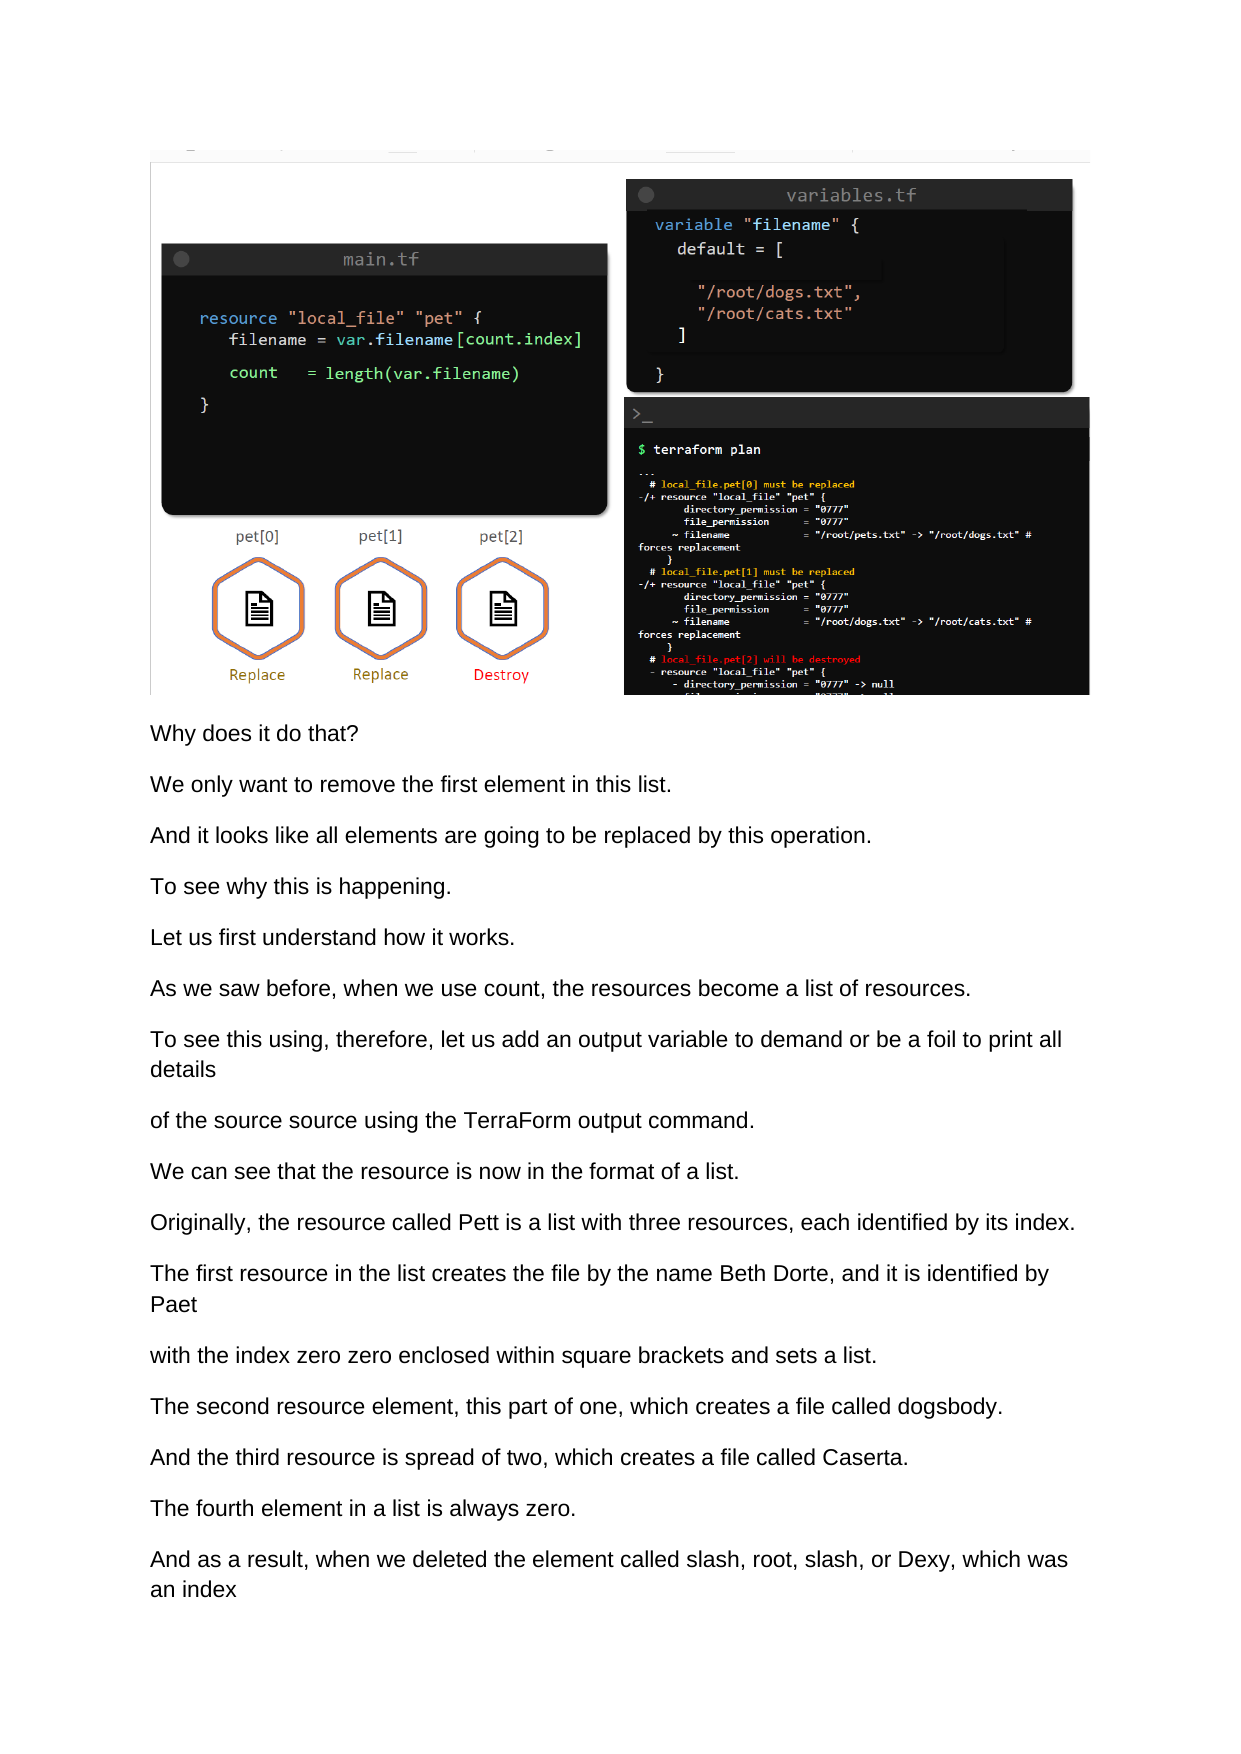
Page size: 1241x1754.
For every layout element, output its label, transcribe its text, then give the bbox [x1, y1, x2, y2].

text The first resource in the list creates the file by the name Beth Dorte, and it is identified by Paet [150, 1260, 1090, 1317]
text To see this using, therefore, let us add an output variable to demand or be a foil to print all details [150, 1026, 1090, 1082]
text We only want to remove the first element in this list. [150, 771, 1090, 797]
text Let us first understand how it works. [150, 924, 1090, 950]
text And the third resource is spread of two, which creates a file called Caserta. [150, 1444, 1090, 1470]
picture [150, 150, 1091, 695]
text We can see that the resource is now in the format of a list. [150, 1158, 1090, 1184]
text of the source source using the TerraForm output command. [150, 1107, 1090, 1133]
text The fourth element in a list is always zero. [150, 1495, 1090, 1521]
text Originally, the resource called Pett is a list with three resources, each identified by its index. [150, 1209, 1090, 1236]
text And it looks like all elements are going to be replaced by this operation. [150, 822, 1090, 848]
text The second resource element, this part of one, which creates a file called dogsbody. [150, 1393, 1090, 1419]
text To see why this is happening. [150, 873, 1090, 899]
text Why does it do that? [150, 720, 1090, 746]
text As we saw before, when we use count, the resources become a list of resources. [150, 975, 1090, 1001]
text And as a result, when we deleted the element called slash, root, slash, or Dexy, which was an index [150, 1546, 1090, 1602]
text with the index zero zero enclosed within square brackets and sets a list. [150, 1342, 1090, 1368]
